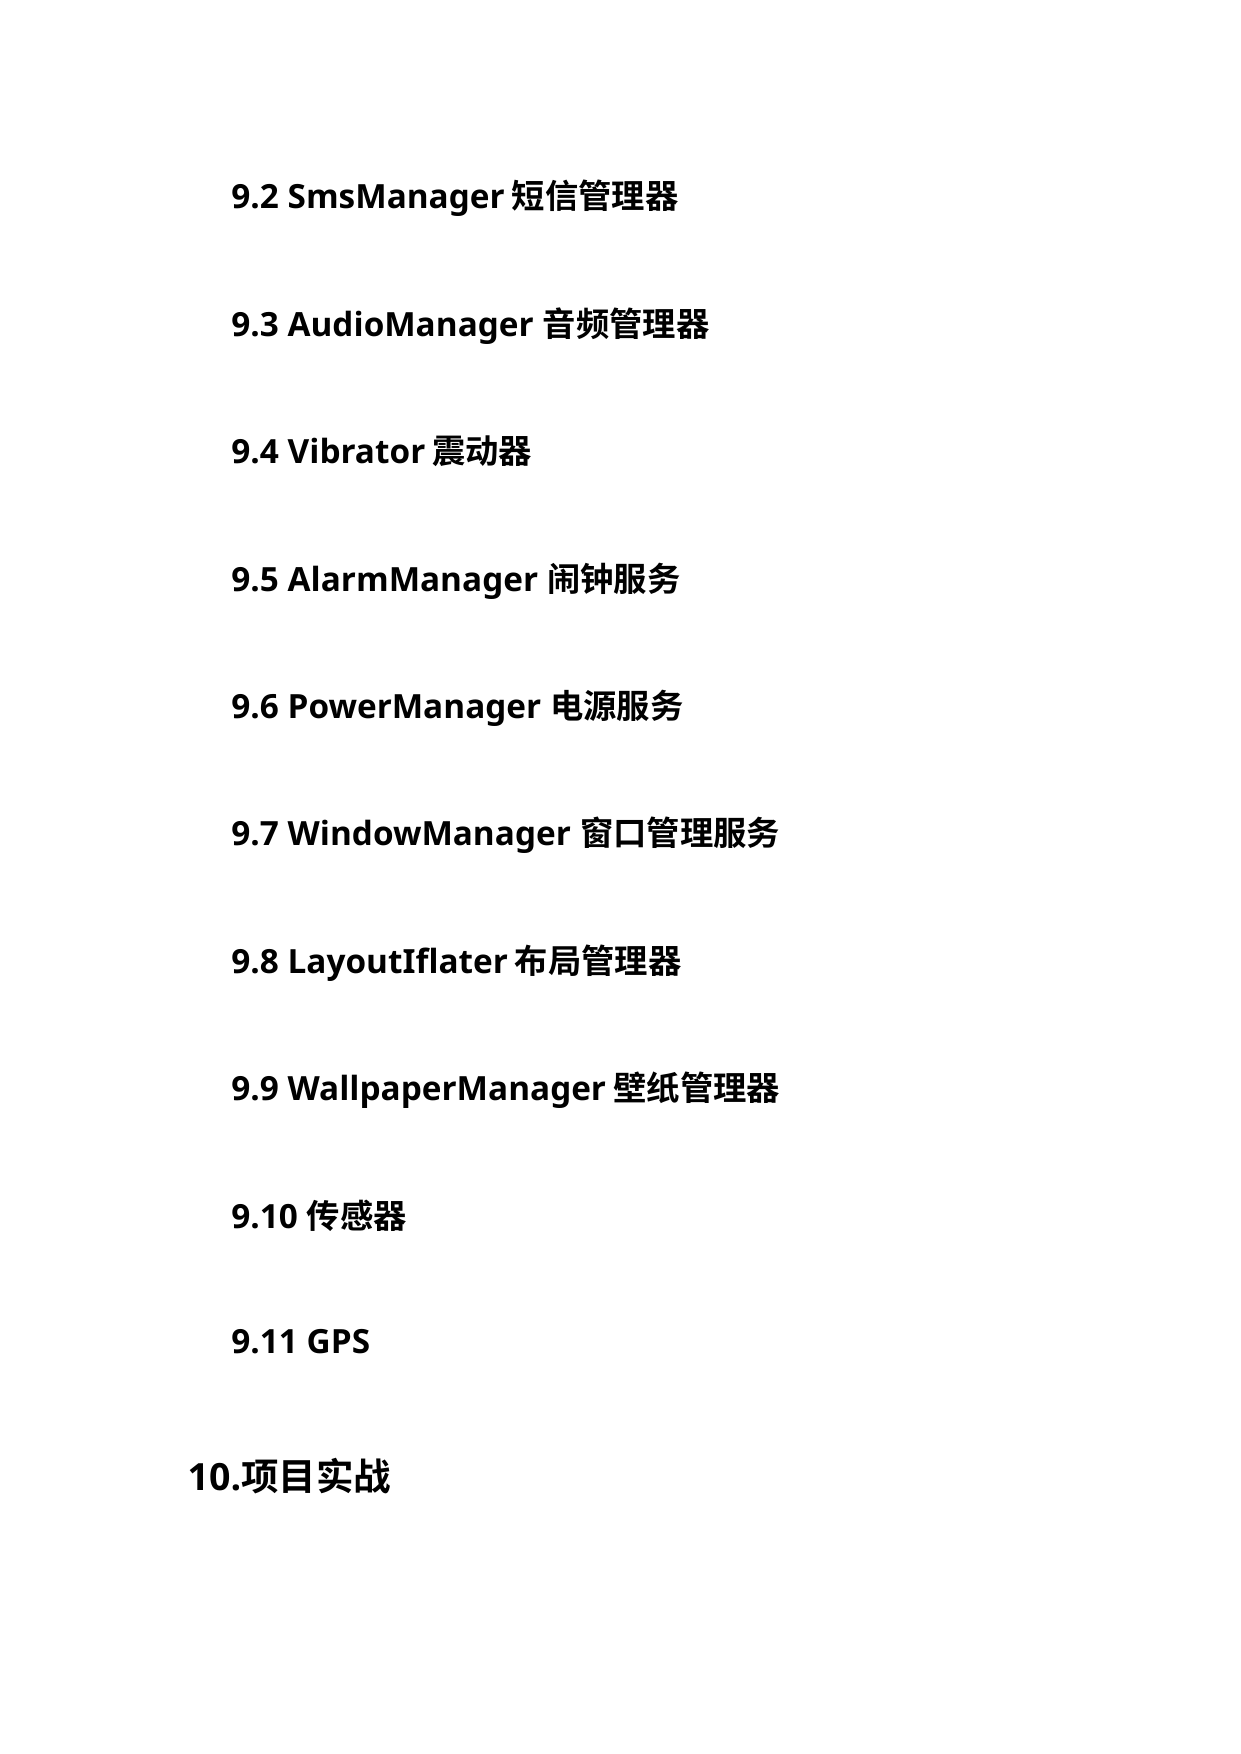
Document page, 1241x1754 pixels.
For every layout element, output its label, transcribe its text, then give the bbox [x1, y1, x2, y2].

subtitle 9.4 Vibrator震动器 [187, 417, 1053, 482]
subtitle 9.3 AudioManager 音频管理器 [187, 289, 1053, 354]
subtitle 9.11 GPS [187, 1308, 1053, 1373]
subtitle 9.10 传感器 [187, 1181, 1053, 1246]
subtitle 10.项目实战 [187, 1442, 1053, 1507]
subtitle 9.5 AlarmManager 闹钟服务 [187, 544, 1053, 609]
subtitle 9.8 LayoutIflater布局管理器 [187, 926, 1053, 991]
subtitle 9.9 WallpaperManager壁纸管理器 [187, 1054, 1053, 1119]
subtitle 9.6 PowerManager 电源服务 [187, 672, 1053, 737]
subtitle 9.7 WindowManager 窗口管理服务 [187, 799, 1053, 864]
subtitle 9.2 SmsManager短信管理器 [187, 162, 1053, 227]
